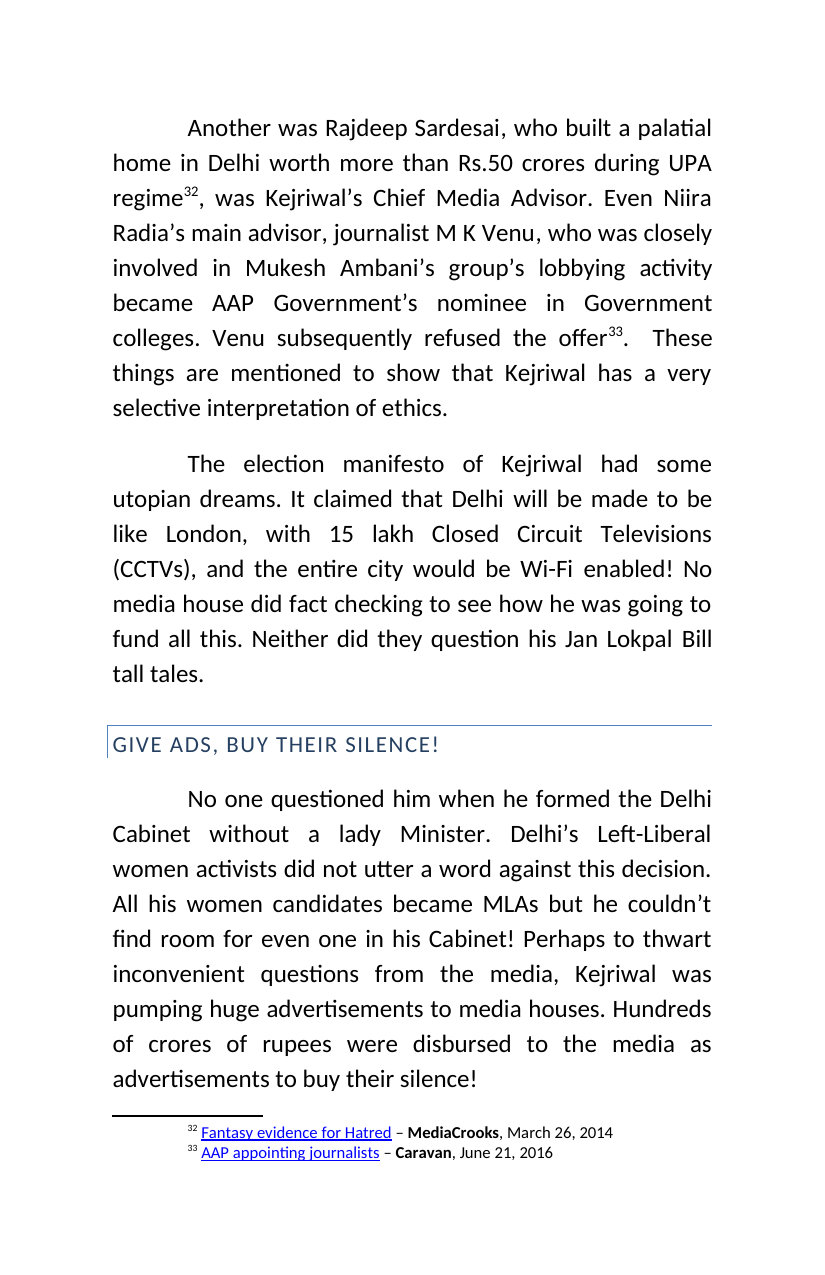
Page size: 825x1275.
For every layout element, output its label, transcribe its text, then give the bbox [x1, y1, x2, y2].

text The election manifesto of Kejriwal had some utopian dreams. It claimed that Delhi will be made to be like London, with 15 lakh Closed Circuit Televisions (CCTVs), and the entire city would be Wi-Fi enabled! No media house did fact checking to see how he was going to fund all this. Neither did they question his Jan Lokpal Bill tall tales. [112, 448, 712, 689]
text No one questioned him when he formed the Delhi Cabinet without a lady Minister. Delhi’s Left-Liberal women activists did not utter a word against this decision. All his women candidates became MLAs but he couldn’t find room for even one in his Cabinet! Perhaps to thwart inconvenient questions from the media, Kejriwal was pumping huge advertisements to media houses. Hundreds of crores of rupees were disbursed to the media as advertisements to buy their silence! [112, 783, 712, 1094]
subtitle Give Ads, buy their silence! [108, 726, 712, 758]
text Another was Rajdeep Sardesai, who built a palatial home in Delhi worth more than Rs.50 crores during UPA regime, was Kejriwal’s Chief Media Advisor. Even Niira Radia’s main advisor, journalist M K Venu, who was closely involved in Mukesh Ambani’s group’s lobbying activity became AAP Government’s nominee in Government colleges. Venu subsequently refused the offer. These things are mentioned to show that Kejriwal has a very selective interpretation of ethics. [112, 112, 712, 423]
